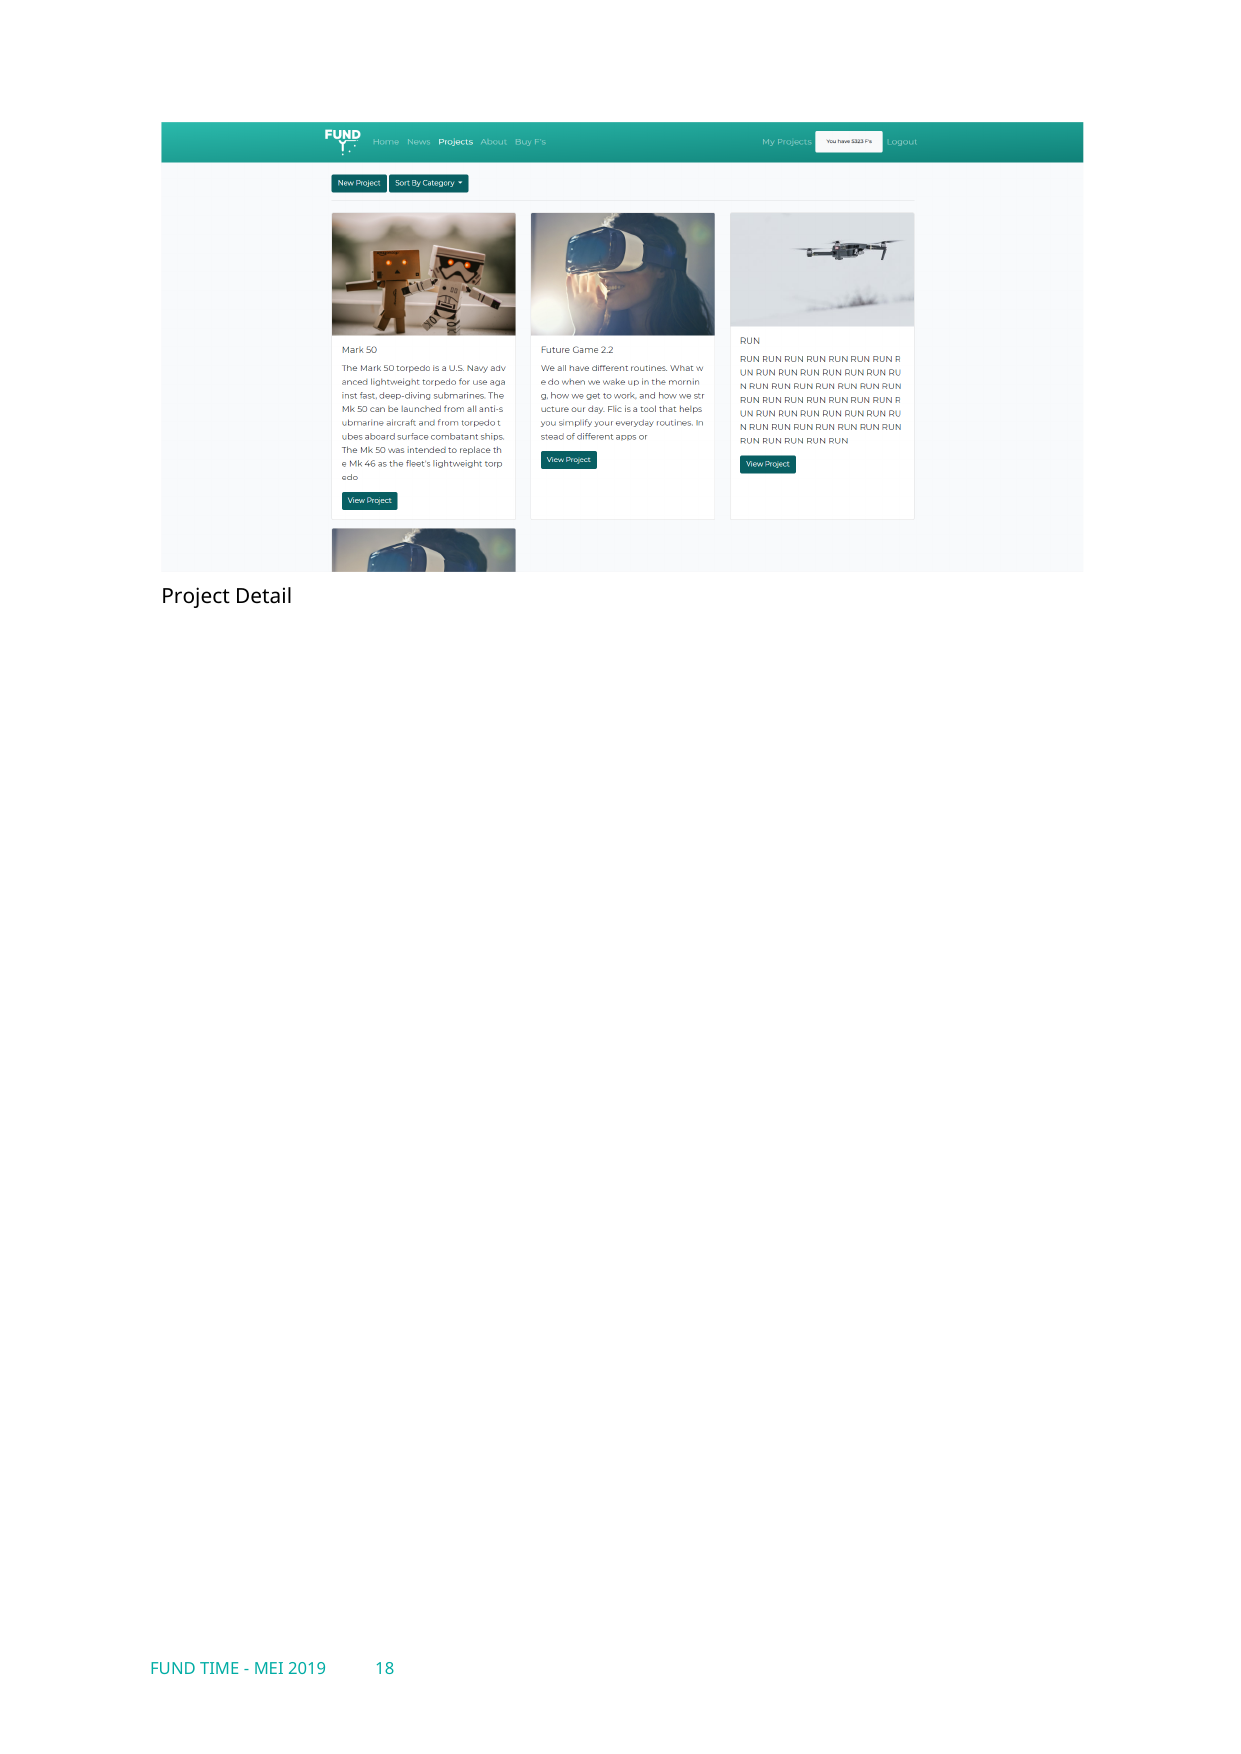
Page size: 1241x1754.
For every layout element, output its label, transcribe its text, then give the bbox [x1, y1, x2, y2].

picture [161, 122, 1084, 572]
table_cell Project Detail [150, 571, 1090, 610]
table_cell [150, 113, 1090, 571]
